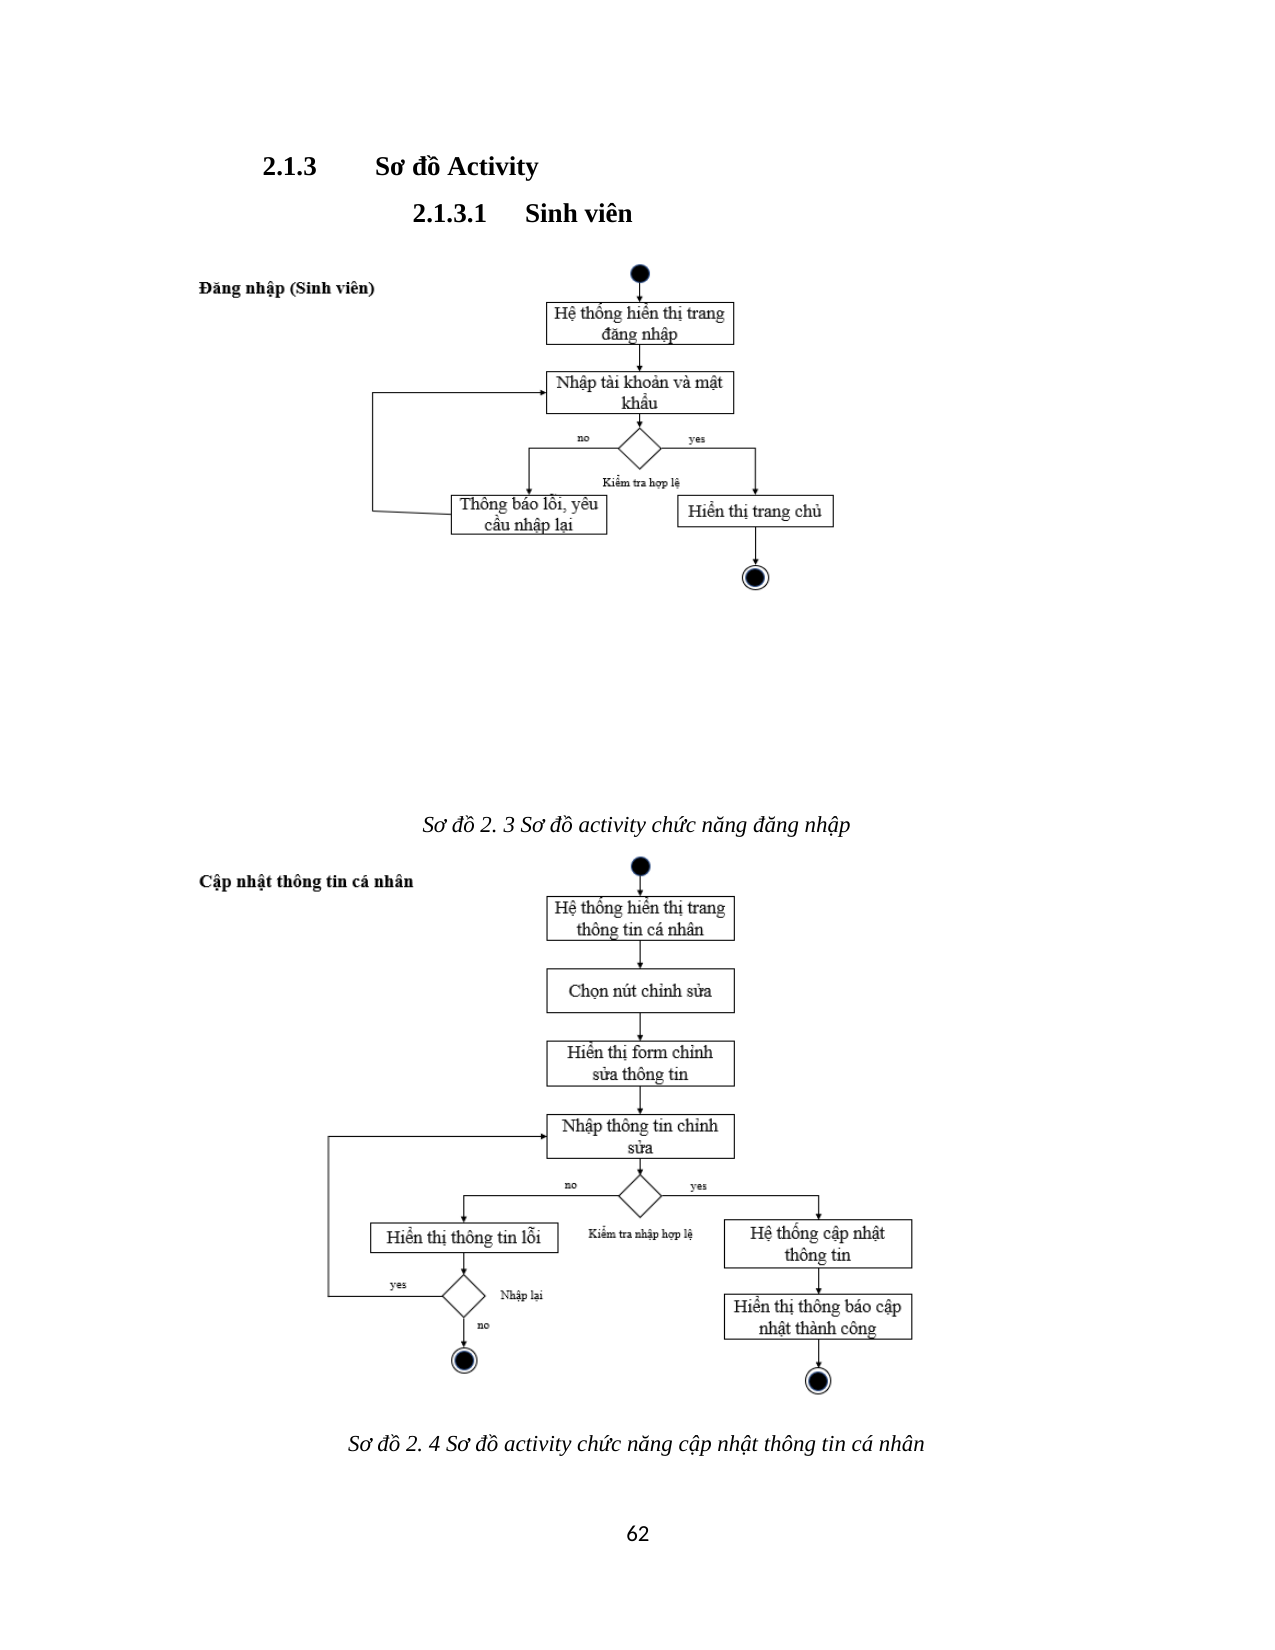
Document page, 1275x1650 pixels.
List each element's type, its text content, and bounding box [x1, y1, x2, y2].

picture [150, 260, 1125, 781]
picture [150, 850, 1125, 1400]
list Sơ đồ Activity [262, 150, 1125, 181]
list Sinh viên [412, 197, 1125, 228]
